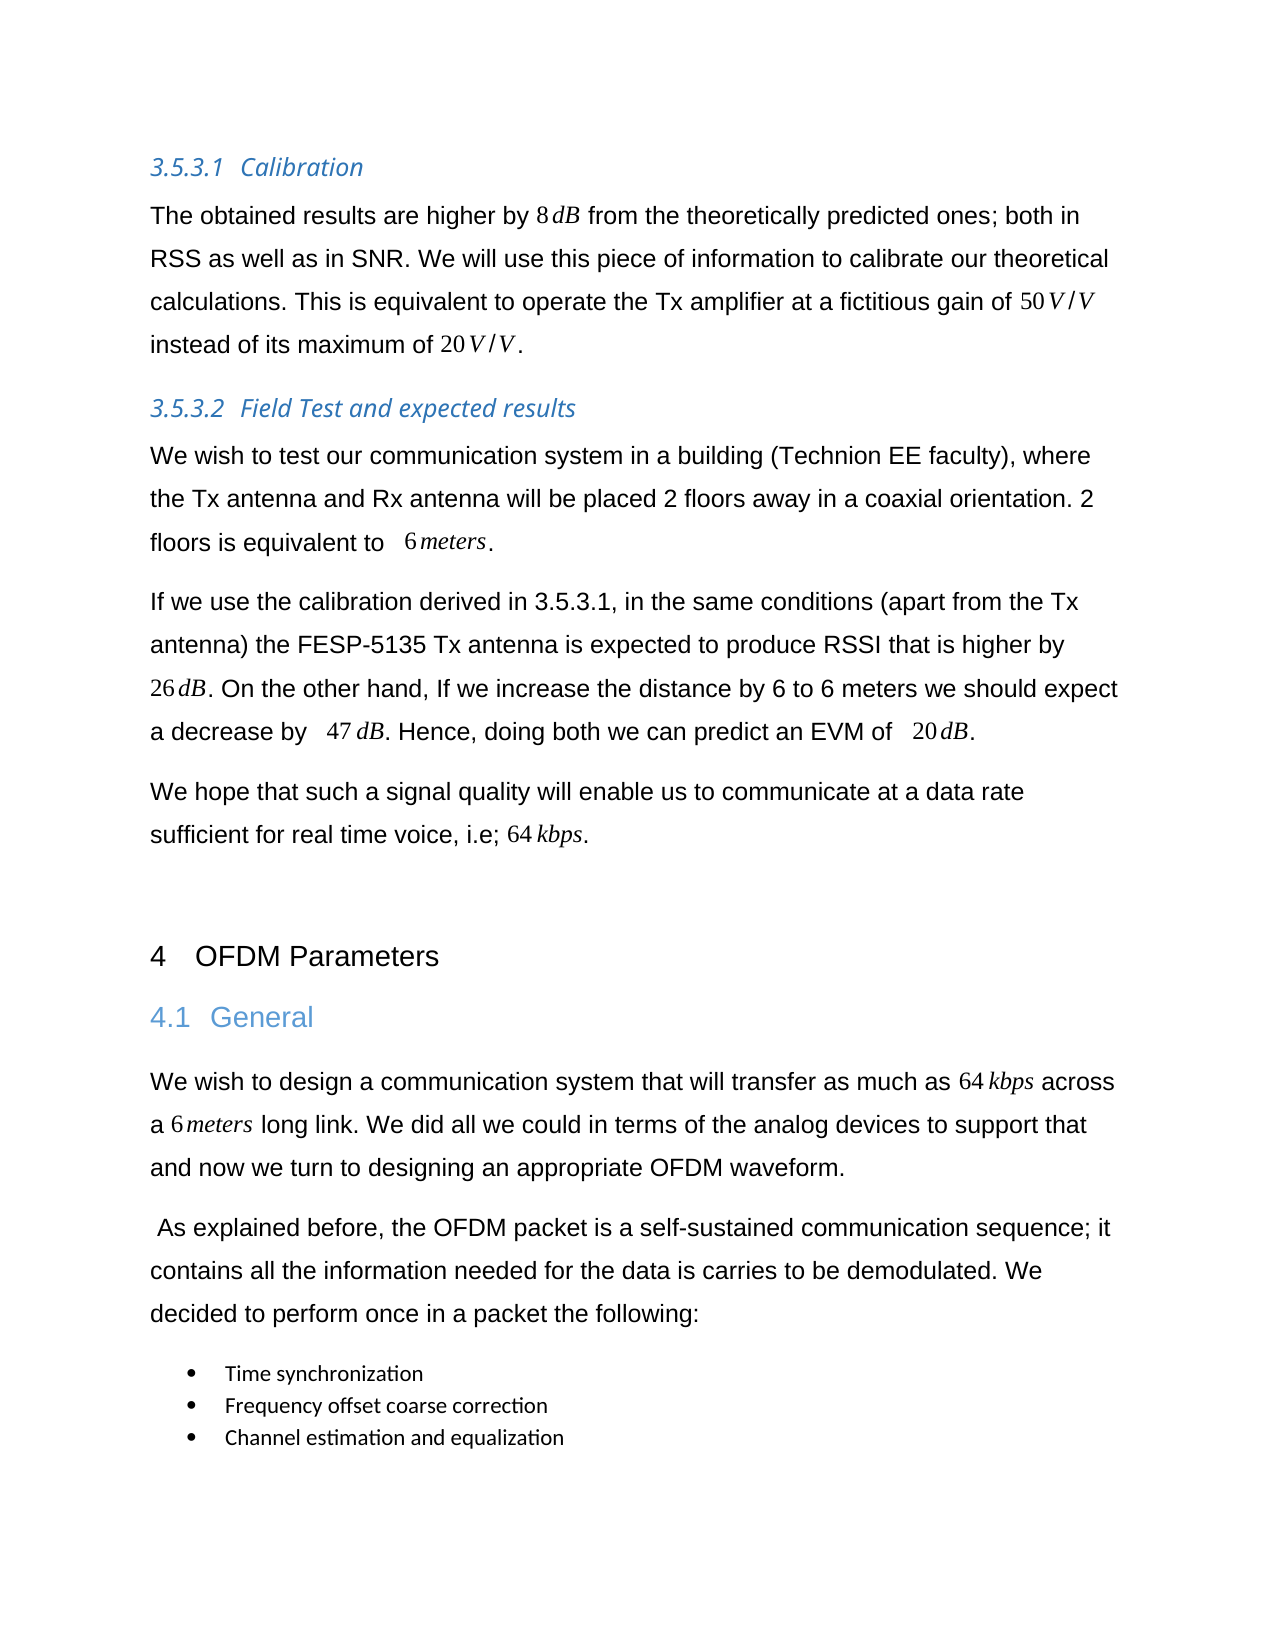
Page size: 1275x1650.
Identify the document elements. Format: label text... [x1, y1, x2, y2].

list Time synchronization [187, 1359, 1125, 1387]
list Channel estimation and equalization [187, 1423, 1125, 1451]
text We wish to design a communication system that will transfer as much as across a long link. We did all we could in terms of the analog devices to support that and now we turn to designing an appropriate OFDM waveform. [150, 1067, 1125, 1182]
text If we use the calibration derived in 3.5.3.1, in the same conditions (apart from the Tx antenna) the FESP-5135 Tx antenna is expected to produce RSSI that is higher by . On the other hand, If we increase the distance by 6 to 6 meters we should expect a decrease by . Hence, doing both we can predict an EVM of . [150, 587, 1125, 745]
text As explained before, the OFDM packet is a self-sustained communication sequence; it contains all the information needed for the data is carries to be demodulated. We decided to perform once in a packet the following: [150, 1213, 1125, 1328]
text We wish to test our communication system in a building (Technion EE faculty), where the Tx antenna and Rx antenna will be placed 2 floors away in a coaxial orientation. 2 floors is equivalent to . [150, 441, 1125, 556]
subtitle Calibration [150, 150, 1125, 184]
subtitle Field Test and expected results [150, 390, 1125, 424]
text The obtained results are higher by from the theoretically predicted ones; both in RSS as well as in SNR. We will use this piece of information to calibrate our theoretical calculations. This is equivalent to operate the Tx amplifier at a fictitious gain of instead of its maximum of . [150, 201, 1125, 359]
text We hope that such a signal quality will enable us to communicate at a data rate sufficient for real time voice, i.e; . [150, 776, 1125, 848]
list Frequency offset coarse correction [187, 1391, 1125, 1419]
subtitle OFDM Parameters [150, 939, 1125, 973]
subtitle General [150, 1000, 1125, 1033]
